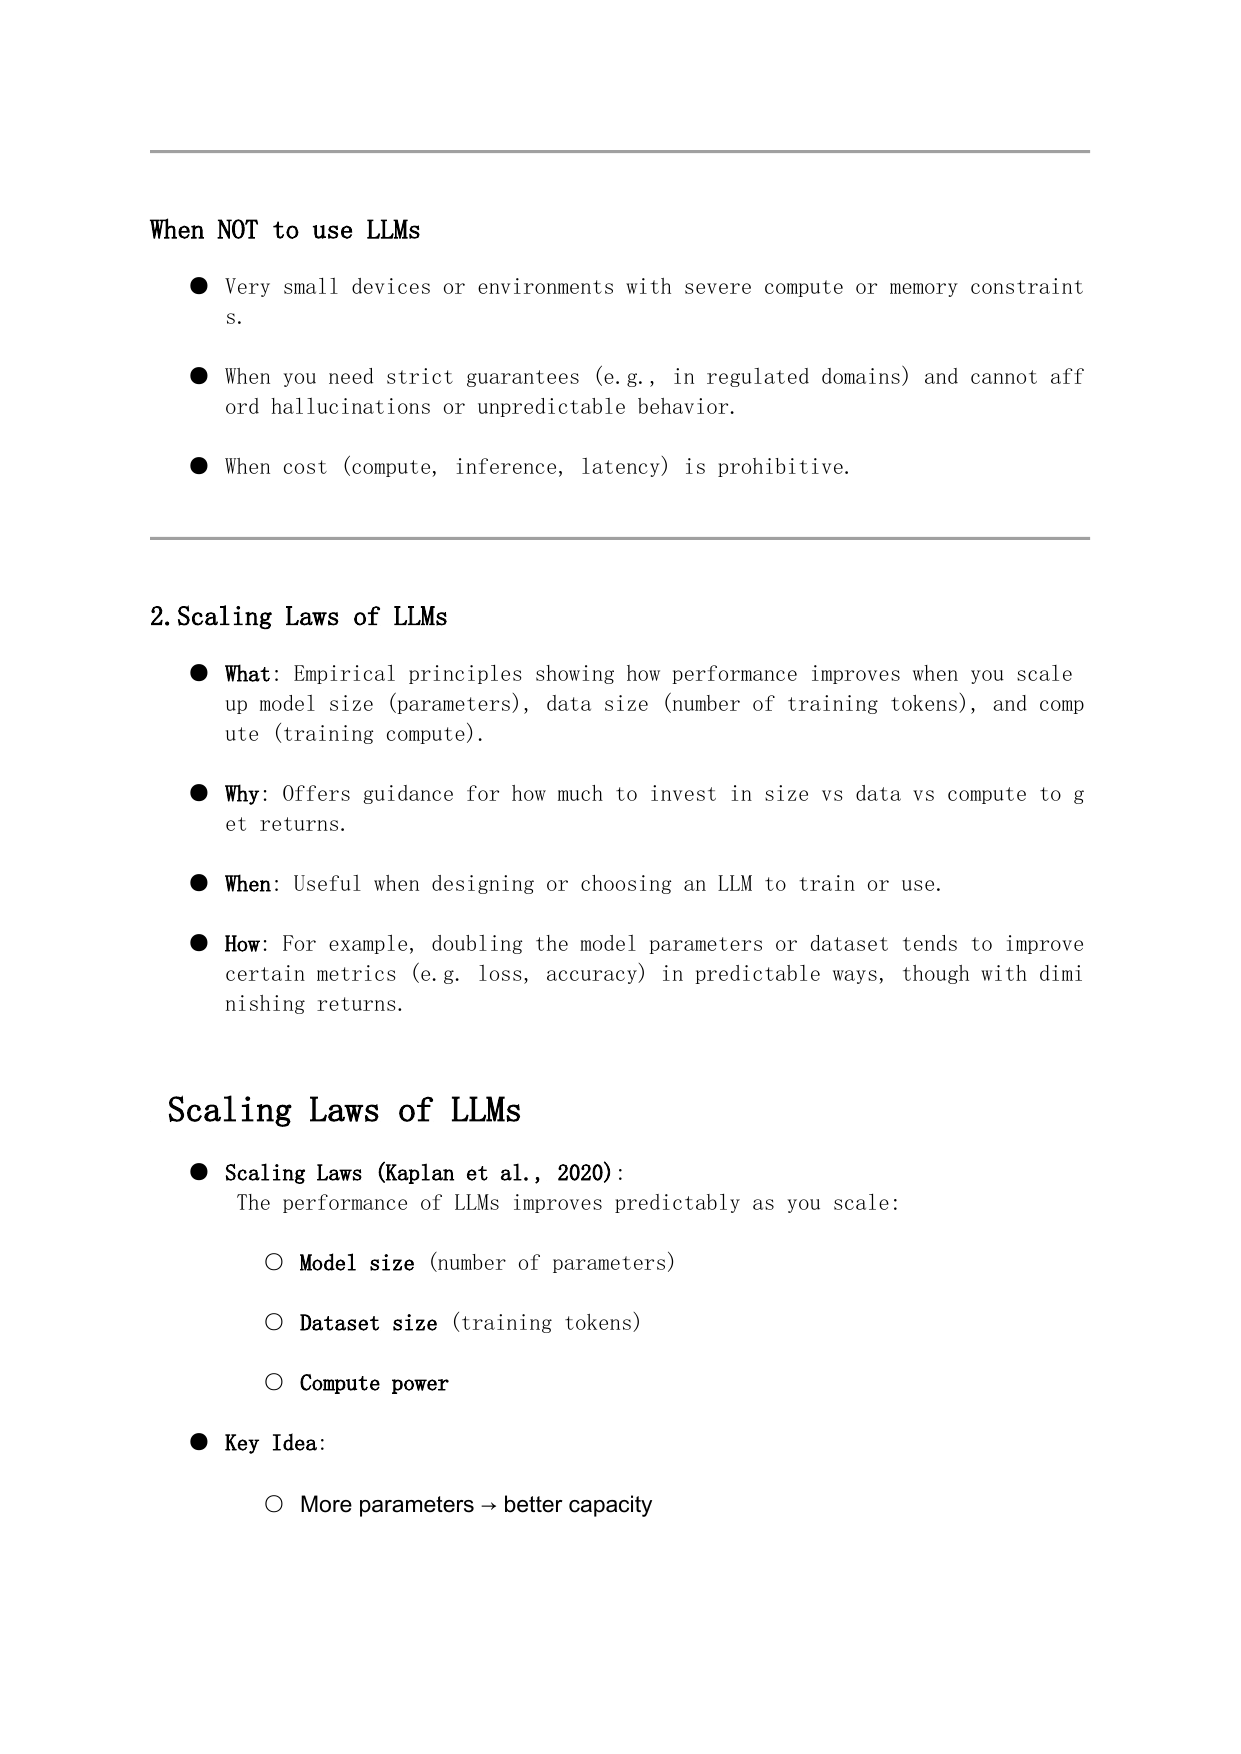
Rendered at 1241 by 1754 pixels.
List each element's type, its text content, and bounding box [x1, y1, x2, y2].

list More parameters → better capacity [262, 1487, 1090, 1548]
list Model size (number of parameters) [262, 1247, 1090, 1304]
list What: Empirical principles showing how performance improves when you scale up model size (parameters), data size (number of training tokens), and compute (training compute). [187, 658, 1090, 775]
list Very small devices or environments with severe compute or memory constraints. [187, 272, 1090, 358]
subtitle 2.Scaling Laws of LLMs [150, 598, 1090, 629]
list When you need strict guarantees (e.g., in regulated domains) and cannot afford hallucinations or unpredictable behavior. [187, 362, 1090, 448]
list Key Idea: [187, 1427, 1090, 1484]
list When: Useful when designing or choosing an LLM to train or use. [187, 868, 1090, 925]
subtitle When NOT to use LLMs [150, 211, 1090, 242]
list Compute power [262, 1367, 1090, 1424]
list Dataset size (training tokens) [262, 1307, 1090, 1364]
list When cost (compute, inference, latency) is prohibitive. [187, 452, 1090, 508]
list Why: Offers guidance for how much to invest in size vs data vs compute to get returns. [187, 778, 1090, 865]
list Scaling Laws (Kaplan et al., 2020): The performance of LLMs improves predictably as you scale: [187, 1157, 1090, 1244]
subtitle Scaling Laws of LLMs [150, 1086, 1090, 1126]
list How: For example, doubling the model parameters or dataset tends to improve certain metrics (e.g. loss, accuracy) in predictable ways, though with diminishing returns. [187, 928, 1090, 1045]
